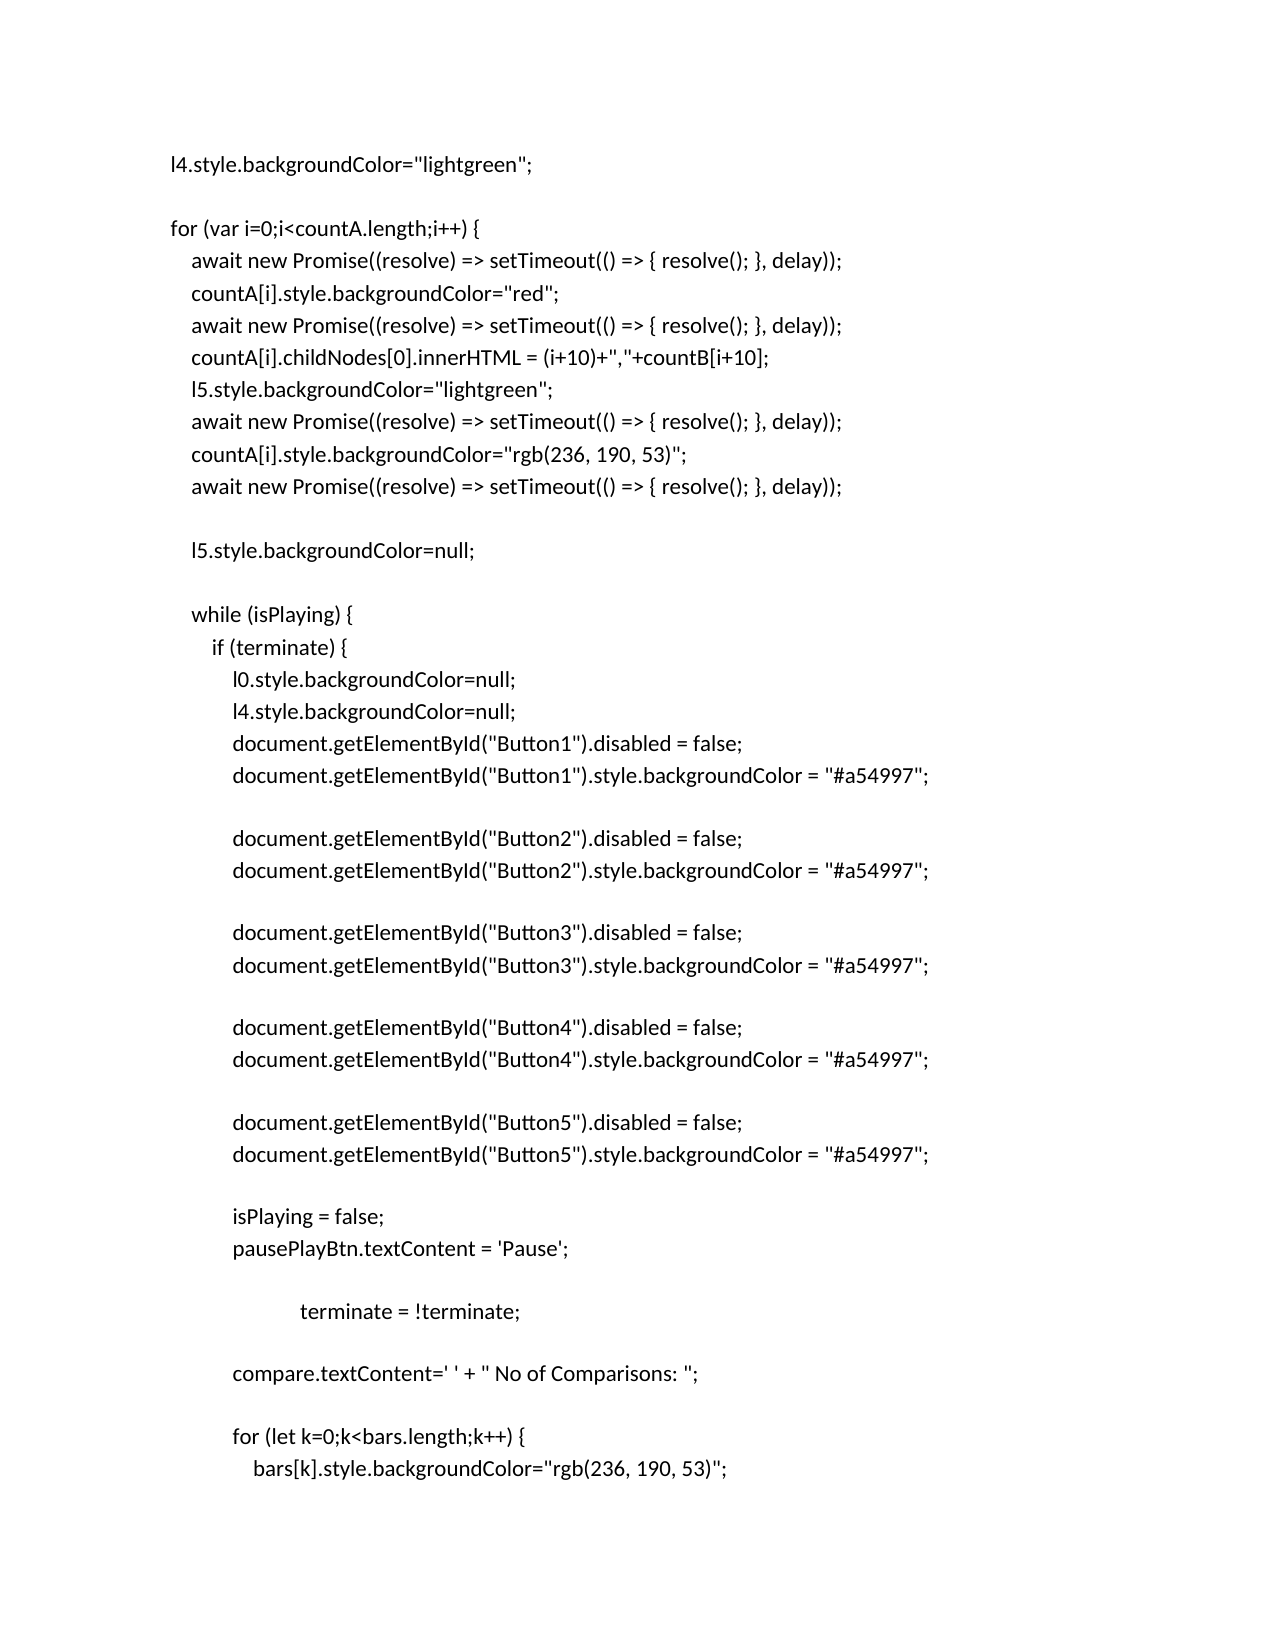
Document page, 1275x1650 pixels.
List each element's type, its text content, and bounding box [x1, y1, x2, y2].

text await new Promise((resolve) => setTimeout(() => { resolve(); }, delay)); [150, 407, 1125, 436]
text countA[i].childNodes[0].innerHTML = (i+10)+","+countB[i+10]; [150, 343, 1125, 371]
text bars[k].style.backgroundColor="rgb(236, 190, 53)"; [150, 1454, 1125, 1482]
text for (var i=0;i<countA.length;i++) { [150, 214, 1125, 242]
text document.getElementById("Button3").style.backgroundColor = "#a54997"; [150, 951, 1125, 979]
text while (isPlaying) { [150, 601, 1125, 629]
text pausePlayBtn.textContent = 'Pause'; [150, 1234, 1125, 1262]
text l4.style.backgroundColor="lightgreen"; [150, 150, 1125, 178]
text document.getElementById("Button2").style.backgroundColor = "#a54997"; [150, 856, 1125, 884]
text await new Promise((resolve) => setTimeout(() => { resolve(); }, delay)); [150, 247, 1125, 274]
text document.getElementById("Button3").disabled = false; [150, 918, 1125, 947]
text for (let k=0;k<bars.length;k++) { [150, 1422, 1125, 1450]
text if (terminate) { [150, 633, 1125, 661]
text document.getElementById("Button2").disabled = false; [150, 824, 1125, 852]
text l5.style.backgroundColor="lightgreen"; [150, 375, 1125, 403]
text await new Promise((resolve) => setTimeout(() => { resolve(); }, delay)); [150, 472, 1125, 500]
text compare.textContent=' ' + " No of Comparisons: "; [150, 1359, 1125, 1388]
text terminate = !terminate; [150, 1297, 1125, 1325]
text isPlaying = false; [150, 1202, 1125, 1230]
text l4.style.backgroundColor=null; [150, 697, 1125, 725]
text document.getElementById("Button1").disabled = false; [150, 729, 1125, 757]
text document.getElementById("Button5").disabled = false; [150, 1108, 1125, 1136]
text await new Promise((resolve) => setTimeout(() => { resolve(); }, delay)); [150, 311, 1125, 339]
text document.getElementById("Button5").style.backgroundColor = "#a54997"; [150, 1140, 1125, 1168]
text document.getElementById("Button1").style.backgroundColor = "#a54997"; [150, 762, 1125, 789]
text countA[i].style.backgroundColor="rgb(236, 190, 53)"; [150, 440, 1125, 468]
text l5.style.backgroundColor=null; [150, 536, 1125, 564]
text document.getElementById("Button4").disabled = false; [150, 1013, 1125, 1041]
text l0.style.backgroundColor=null; [150, 665, 1125, 693]
text countA[i].style.backgroundColor="red"; [150, 279, 1125, 307]
text document.getElementById("Button4").style.backgroundColor = "#a54997"; [150, 1045, 1125, 1073]
